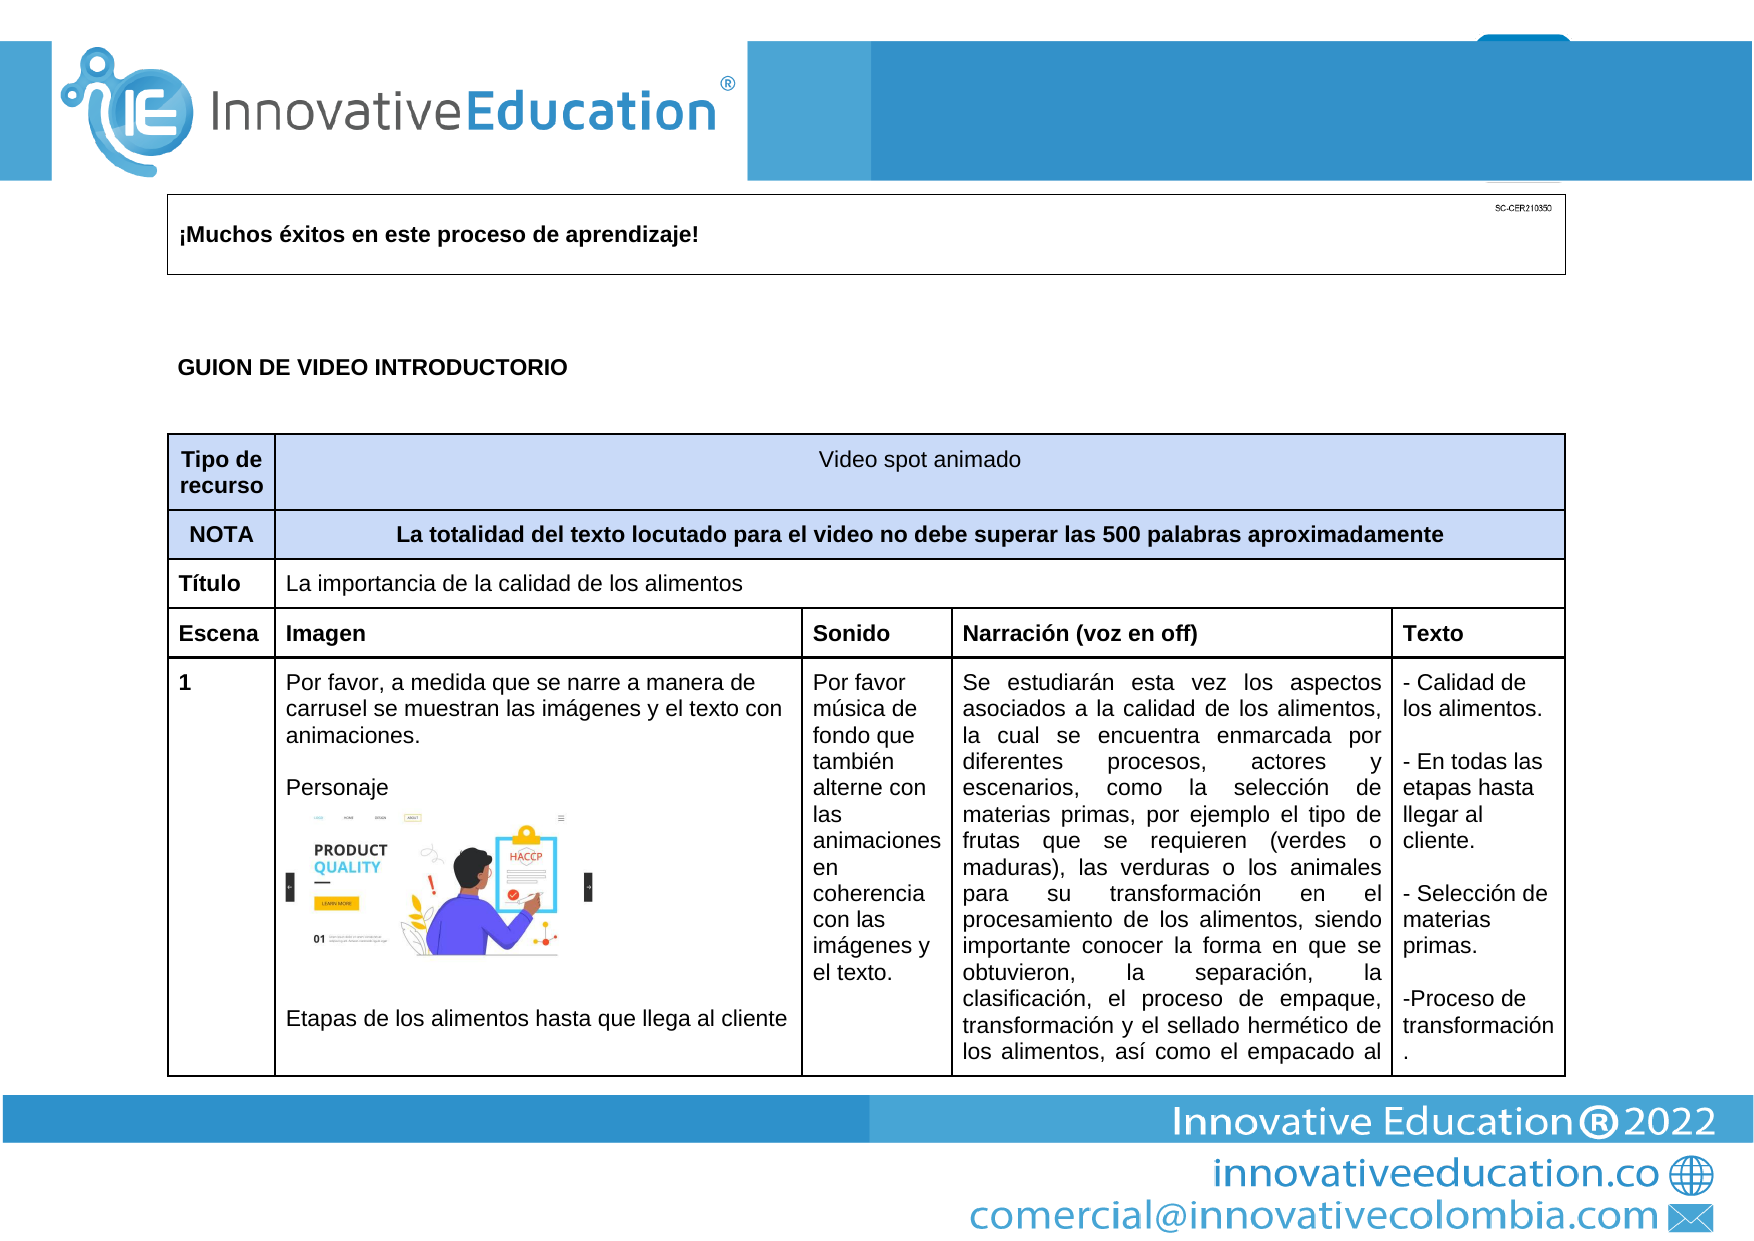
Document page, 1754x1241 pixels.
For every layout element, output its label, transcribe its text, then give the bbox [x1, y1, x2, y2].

picture [0, 28, 1752, 214]
picture [2, 1093, 1754, 1239]
table_cell Por favor música de fondo que también alterne con las animaciones en coherencia con las imágenes y el texto. [803, 659, 951, 1075]
table_cell Narración (voz en off) [953, 609, 1391, 656]
table_cell 1 [169, 659, 274, 1075]
table_cell Título [169, 560, 274, 607]
picture [285, 800, 593, 974]
table_cell Texto [1393, 609, 1564, 656]
table_cell La totalidad del texto locutado para el video no debe superar las 500 palabras aproximadamente [276, 511, 1564, 558]
table_header Video spot animado [276, 435, 1564, 509]
table_header Tipo de recurso [169, 435, 274, 509]
text GUION DE VIDEO INTRODUCTORIO [177, 354, 1577, 380]
table_cell Imagen [276, 609, 801, 656]
table_cell NOTA [169, 511, 274, 558]
table_cell Escena [169, 609, 274, 656]
table_cell La importancia de la calidad de los alimentos [276, 560, 1564, 607]
table_cell Sonido [803, 609, 951, 656]
